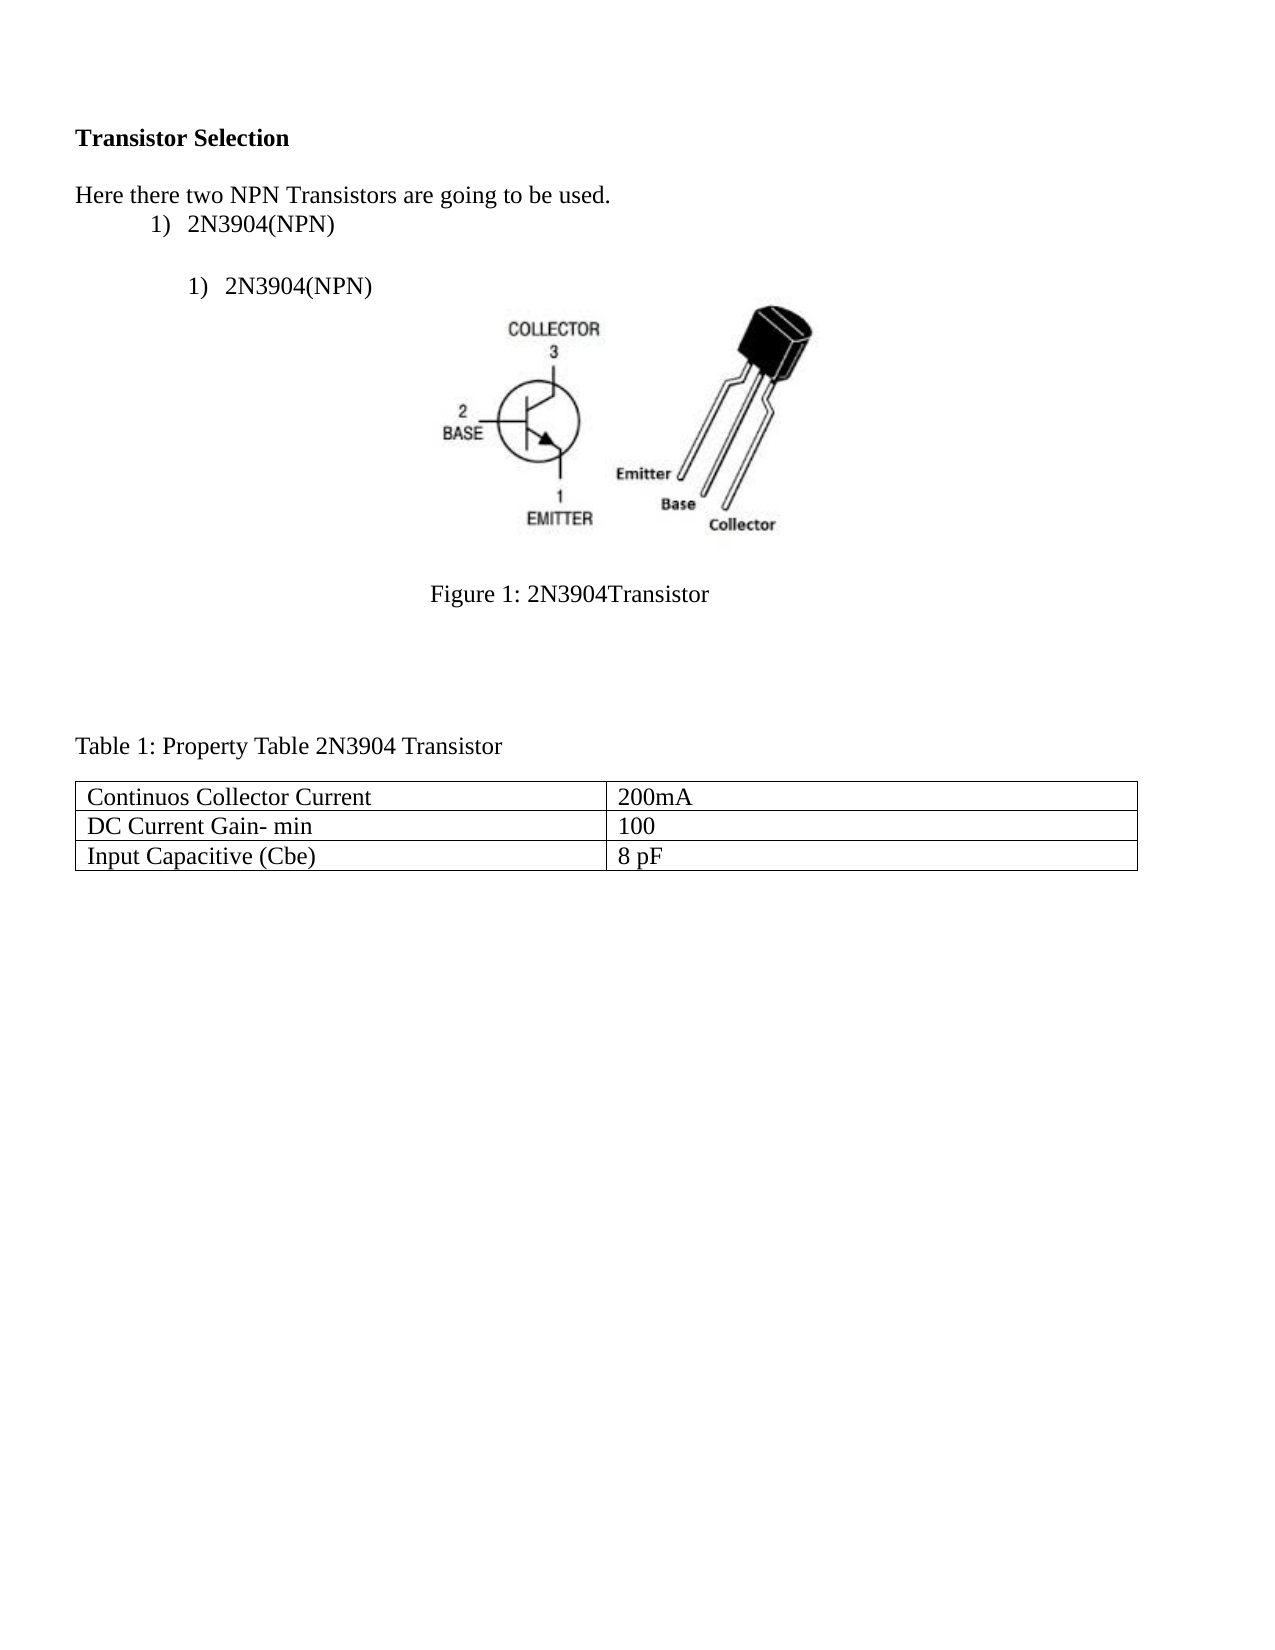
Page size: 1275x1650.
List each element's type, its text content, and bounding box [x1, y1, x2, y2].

table_header Continuos Collector Current [76, 782, 606, 810]
list 2N3904(NPN) [187, 271, 1200, 300]
table_cell 8 pF [607, 841, 1137, 870]
table_header 200mA [607, 782, 1137, 810]
table_cell DC Current Gain- min [76, 811, 606, 840]
list 2N3904(NPN) [150, 209, 1200, 238]
text Transistor Selection [75, 123, 1200, 151]
table_cell 100 [607, 811, 1137, 840]
picture [430, 272, 845, 570]
table_cell Input Capacitive (Cbe) [76, 841, 606, 870]
text Table 1: Property Table 2N3904 Transistor [75, 731, 1200, 760]
text Here there two NPN Transistors are going to be used. [75, 180, 1200, 209]
